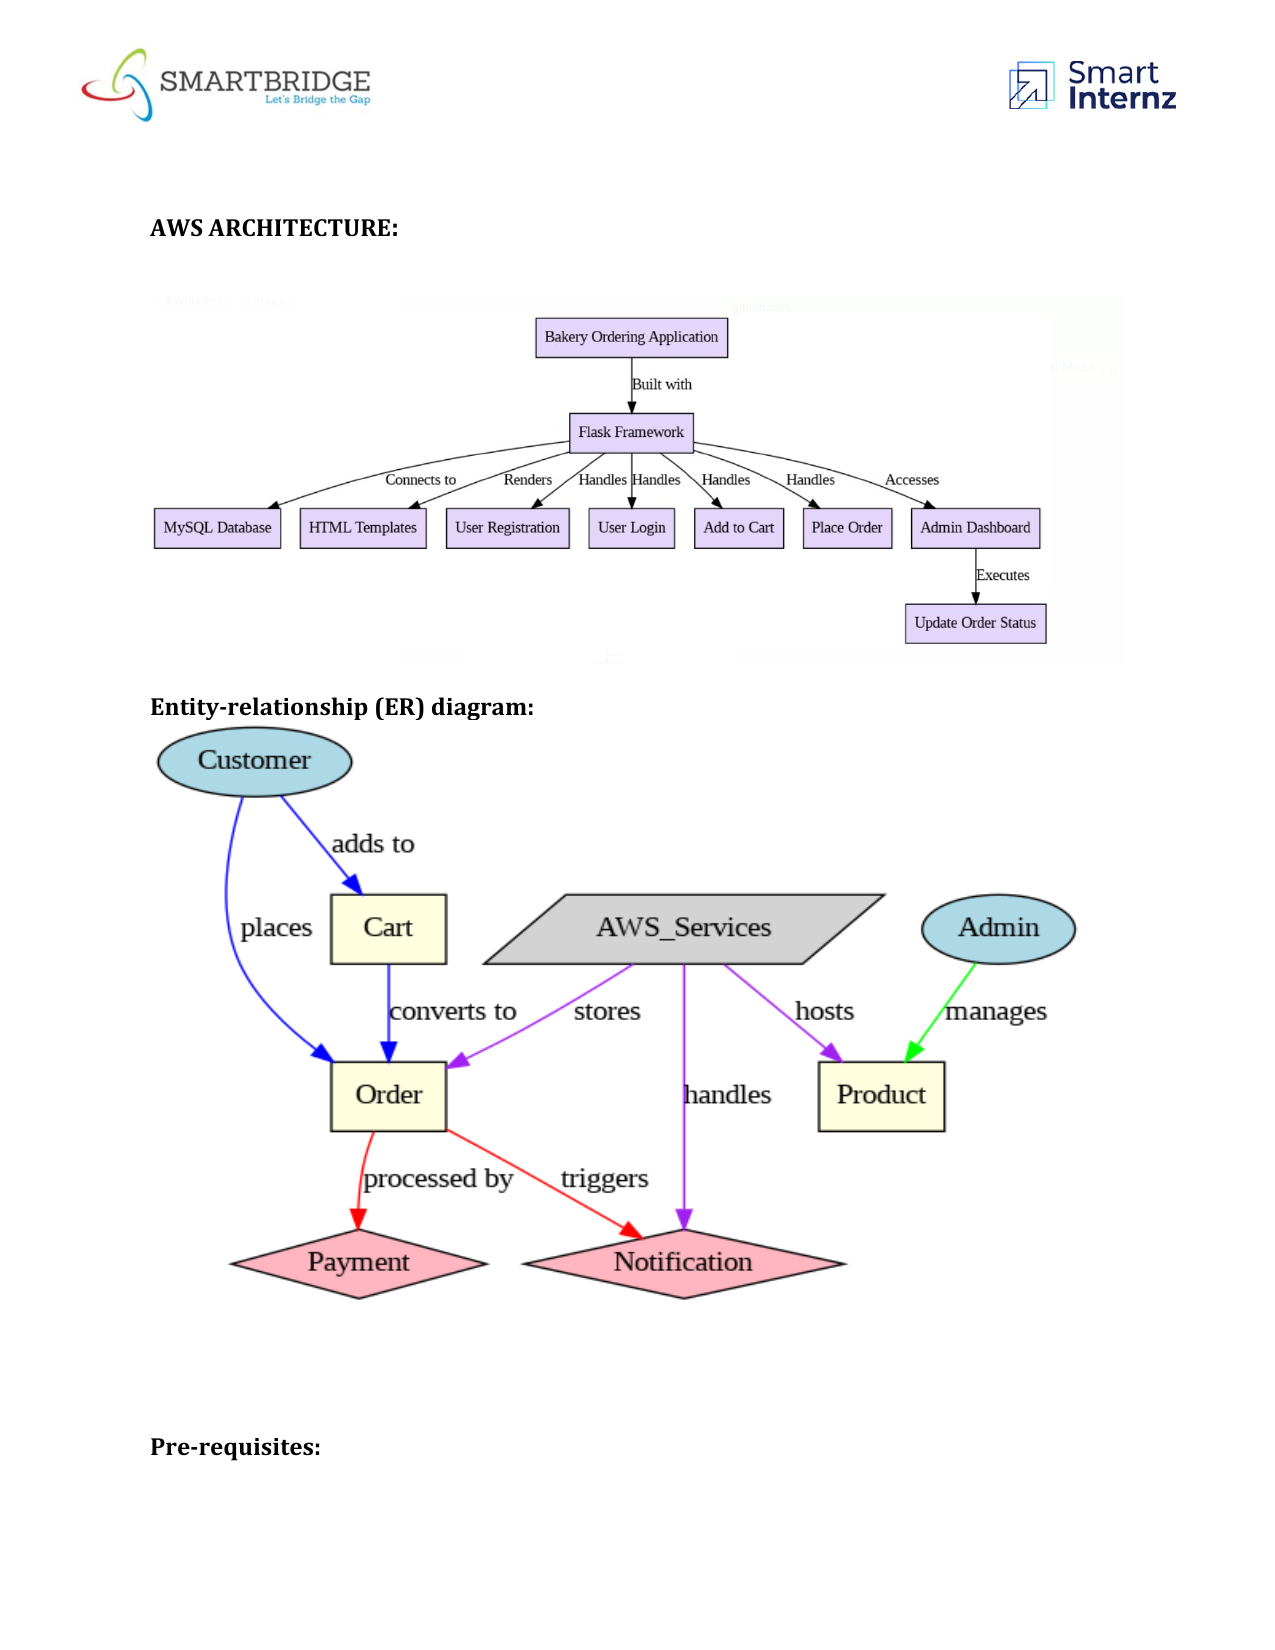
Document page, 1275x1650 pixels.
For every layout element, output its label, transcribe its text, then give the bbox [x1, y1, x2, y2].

picture [150, 720, 1084, 1307]
text AWS ARCHITECTURE: [150, 211, 1125, 242]
text Pre-requisites: [150, 1432, 1125, 1461]
picture [1004, 61, 1181, 109]
picture [78, 43, 375, 127]
picture [150, 295, 1125, 665]
